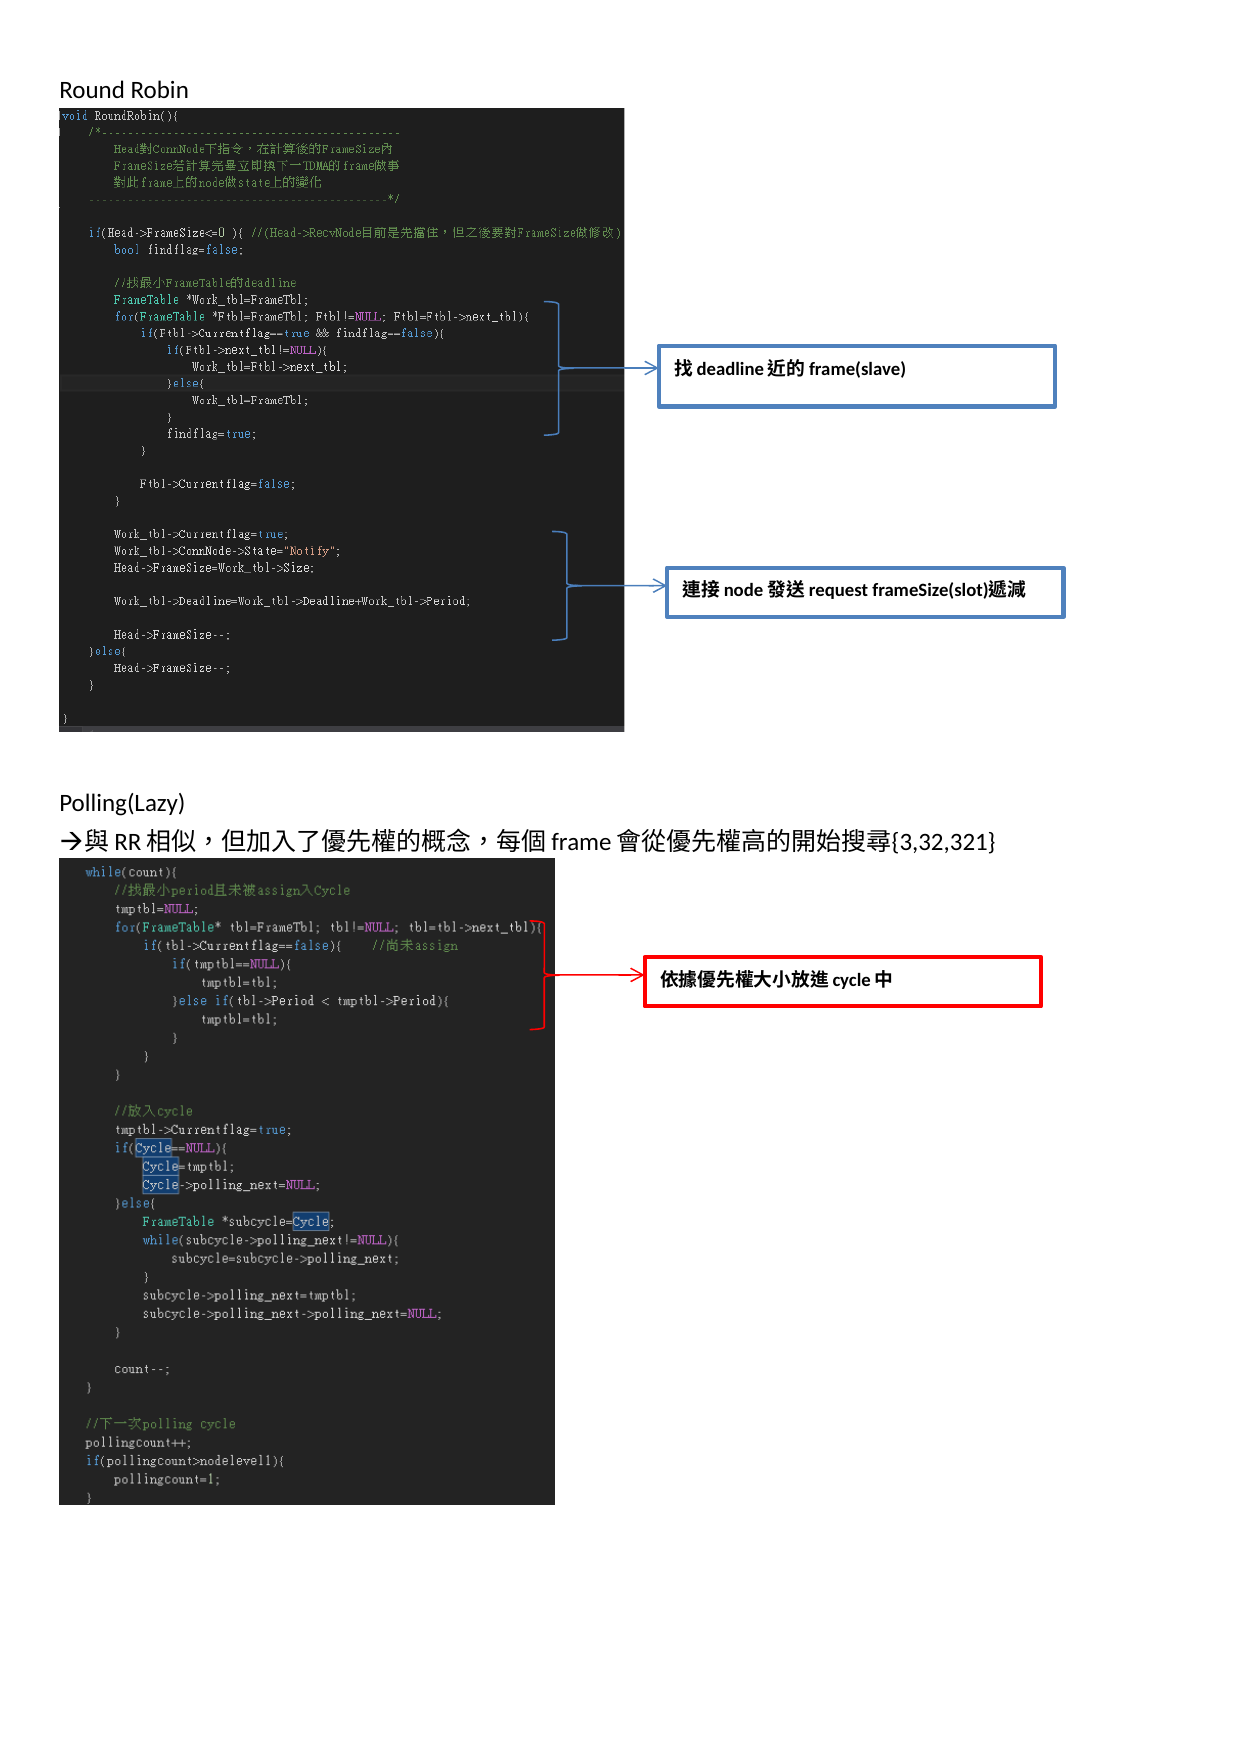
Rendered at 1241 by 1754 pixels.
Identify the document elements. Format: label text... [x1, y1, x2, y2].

text 與RR相似，但加入了優先權的概念，每個frame會從優先權高的開始搜尋{3,32,321} [59, 821, 1181, 858]
picture [59, 858, 555, 1505]
text Polling(Lazy) [59, 783, 1181, 821]
picture [59, 108, 625, 732]
text Round Robin [59, 71, 1181, 108]
